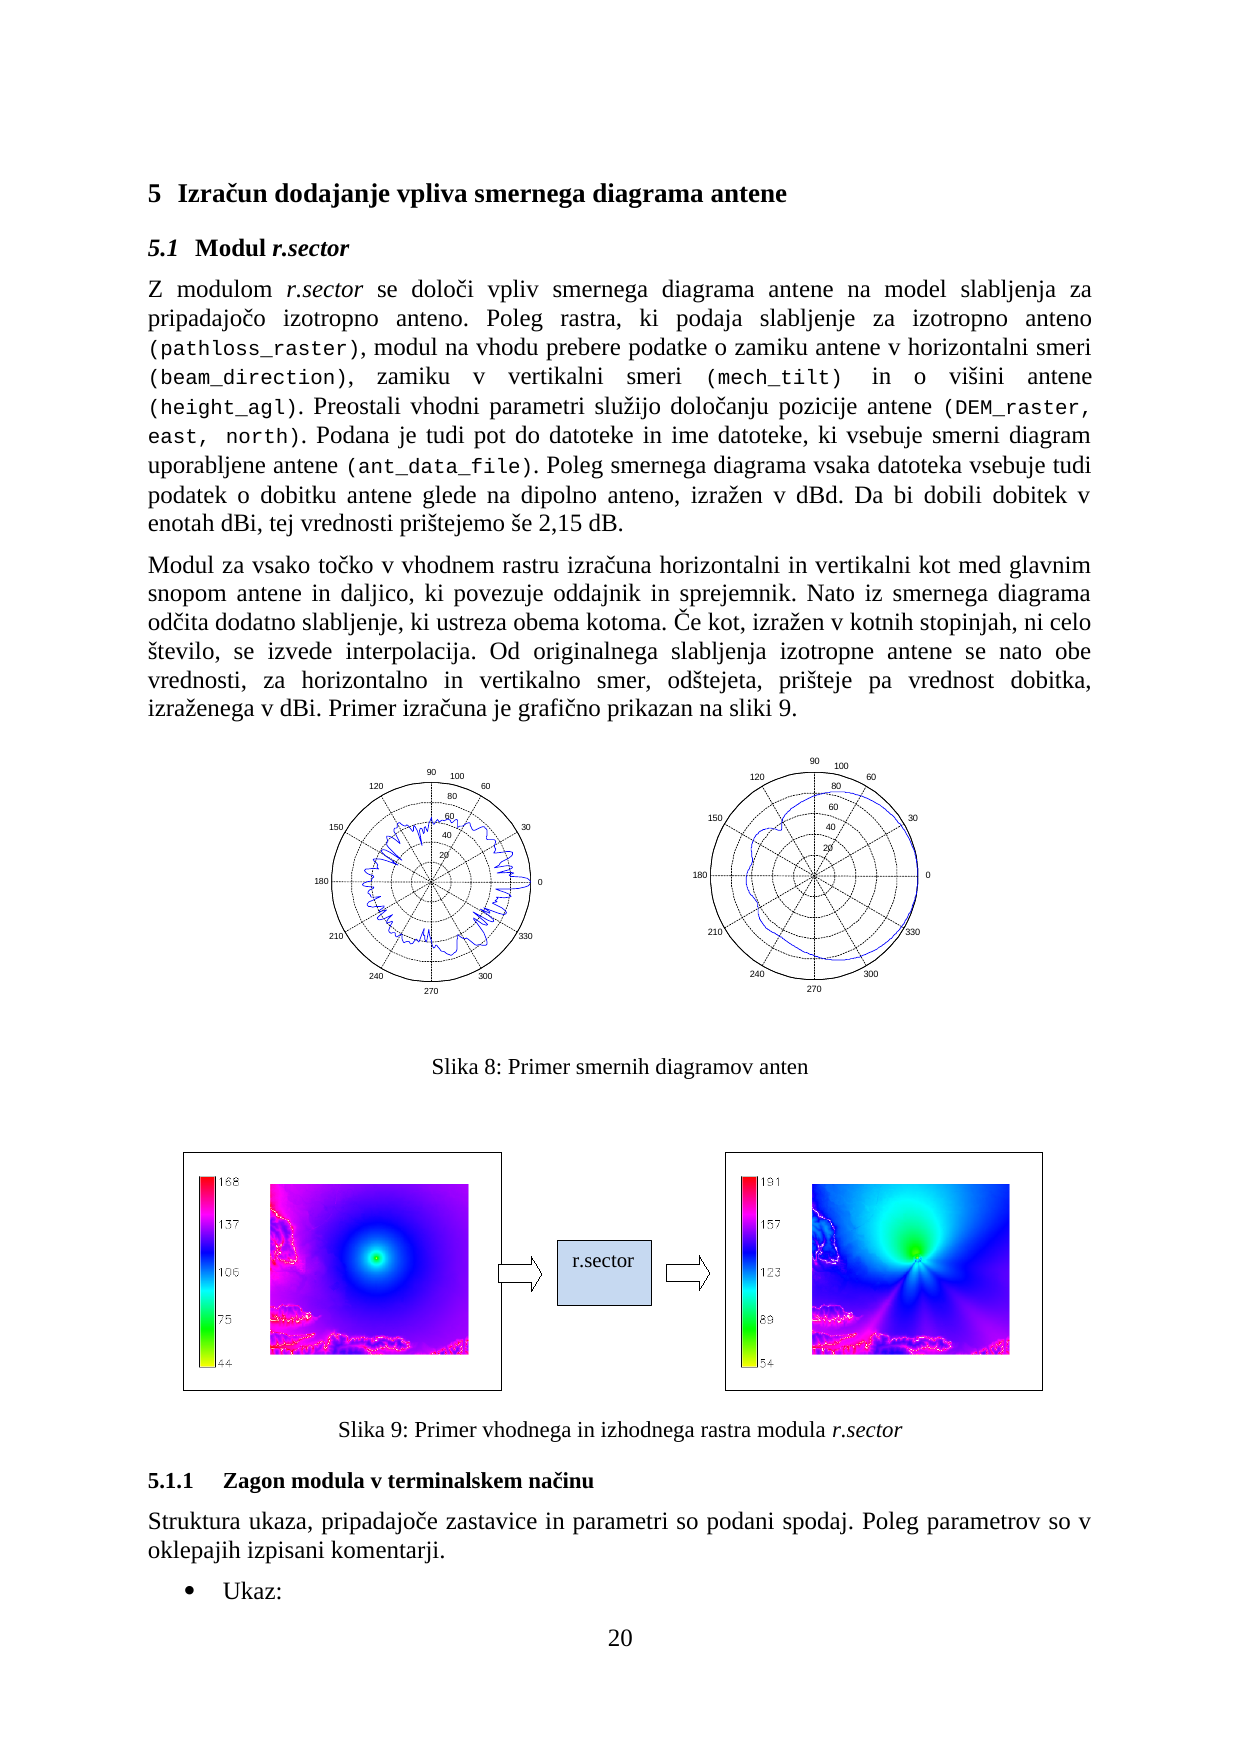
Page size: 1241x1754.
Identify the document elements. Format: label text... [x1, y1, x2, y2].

text Modul za vsako točko v vhodnem rastru izračuna horizontalni in vertikalni kot med glavnim snopom antene in daljico, ki povezuje oddajnik in sprejemnik. Nato iz smernega diagrama odčita dodatno slabljenje, ki ustreza obema kotoma. Če kot, izražen v kotnih stopinjah, ni celo število, se izvede interpolacija. Od originalnega slabljenja izotropne antene se nato obe vrednosti, za horizontalno in vertikalno smer, odštejeta, prišteje pa vrednost dobitka, izraženega v dBi. Primer izračuna je grafično prikazan na sliki 9. [148, 550, 1092, 722]
text Struktura ukaza, pripadajoče zastavice in parametri so podani spodaj. Poleg parametrov so v oklepajih izpisani komentarji. [148, 1506, 1092, 1564]
list Ukaz: [185, 1576, 1092, 1605]
picture [184, 1153, 501, 1390]
picture [726, 1153, 1042, 1390]
subtitle Izračun dodajanje vpliva smernega diagrama antene [148, 177, 1092, 208]
subtitle Modul r.sector [148, 233, 1092, 262]
subtitle Zagon modula v terminalskem načinu [148, 1468, 1092, 1494]
text Slika 9: Primer vhodnega in izhodnega rastra modula r.sector [148, 1416, 1092, 1443]
text Z modulom r.sector se določi vpliv smernega diagrama antene na model slabljenja za pripadajočo izotropno anteno. Poleg rastra, ki podaja slabljenje za izotropno anteno (pathloss_raster), modul na vhodu prebere podatke o zamiku antene v horizontalni smeri (beam_direction), zamiku v vertikalni smeri (mech_tilt) in o višini antene (height_agl). Preostali vhodni parametri služijo določanju pozicije antene (DEM_raster, east, north). Podana je tudi pot do datoteke in ime datoteke, ki vsebuje smerni diagram uporabljene antene (ant_data_file). Poleg smernega diagrama vsaka datoteka vsebuje tudi podatek o dobitku antene glede na dipolno anteno, izražen v dBd. Da bi dobili dobitek v enotah dBi, tej vrednosti prištejemo še 2,15 dB. [148, 274, 1092, 537]
